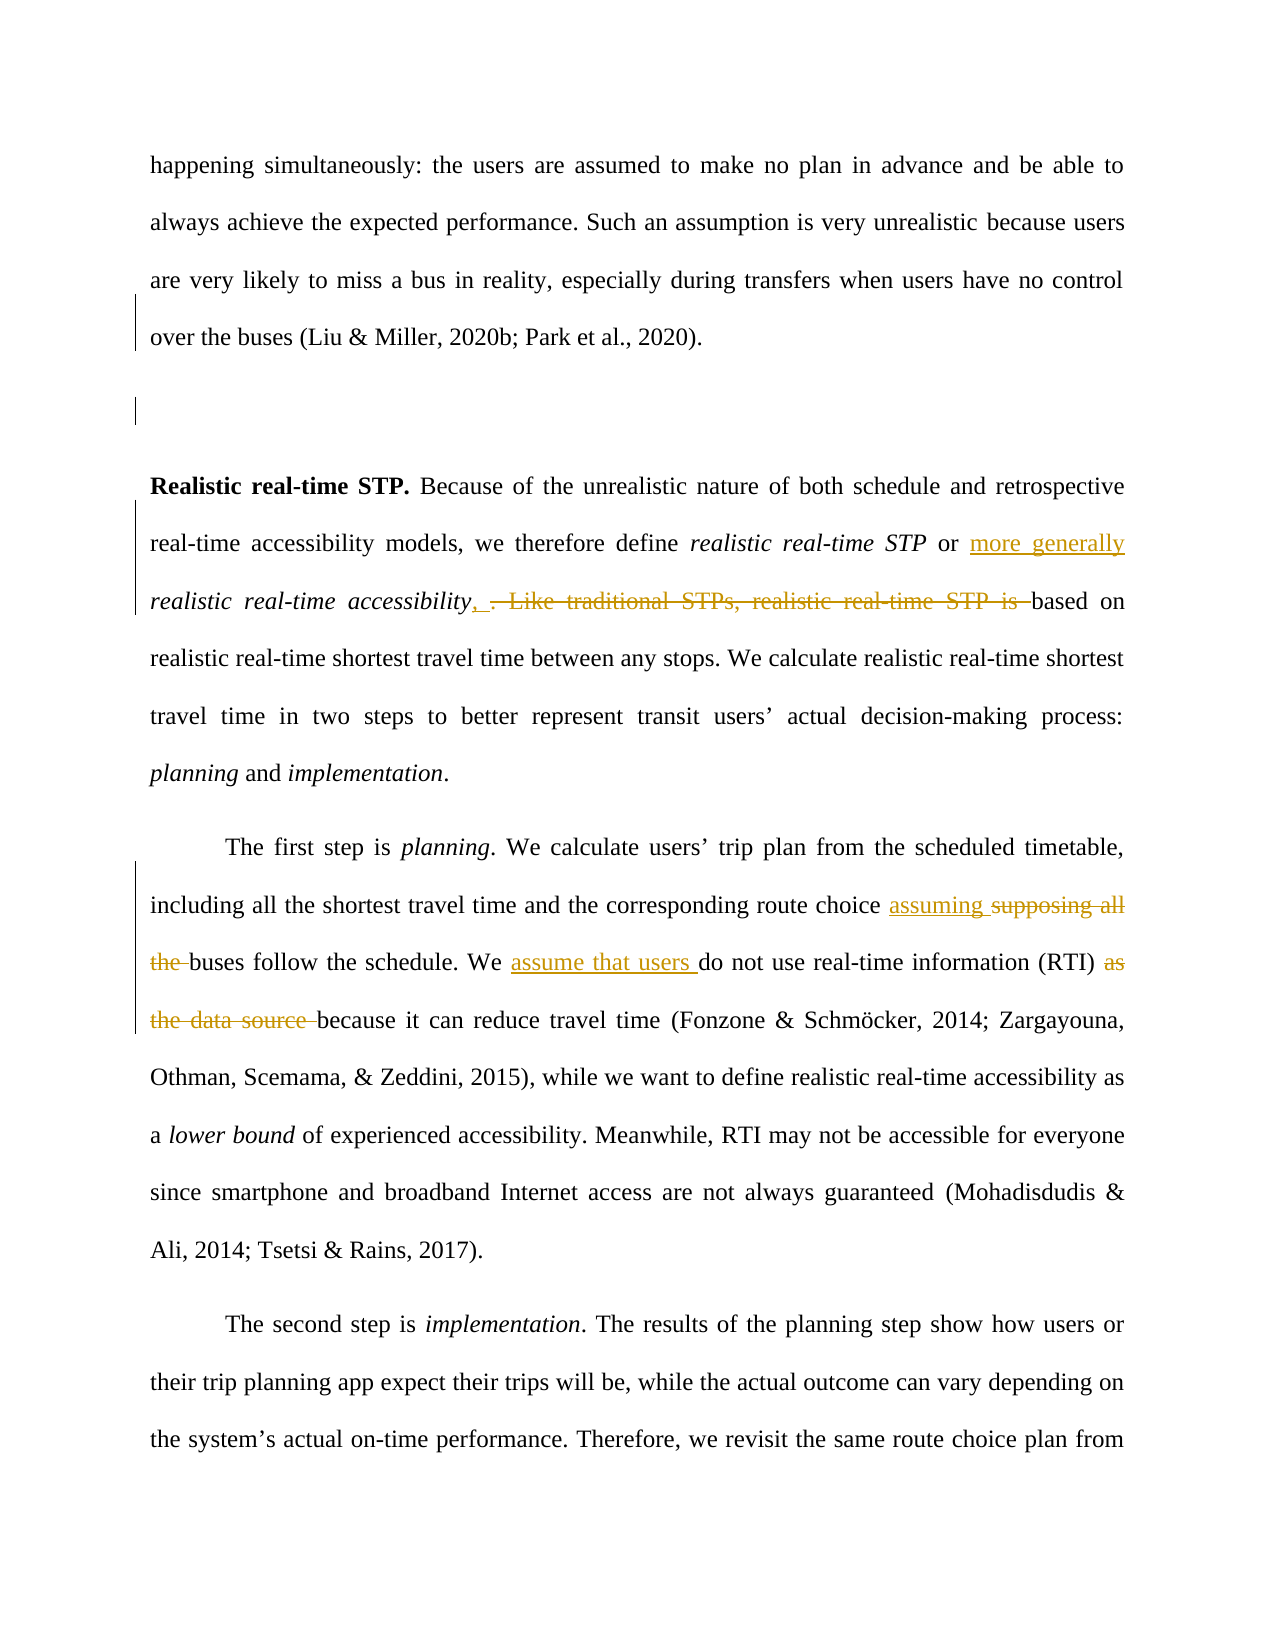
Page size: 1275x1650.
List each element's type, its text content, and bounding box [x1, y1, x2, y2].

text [150, 1309, 1125, 1453]
text Realistic real-time STP. Because of the unrealistic nature of both schedule and retrospective real-time accessibility models, we therefore define realistic real-time STP or realistic real-time accessibilitybased on realistic real-time shortest travel time between any stops. We calculate realistic real-time shortest travel time in two steps to better represent transit users’ actual decision-making process: planning and implementation. [150, 471, 1125, 787]
text The first step is planning. We calculate users’ trip plan from the scheduled timetable, including all the shortest travel time and the corresponding route choice buses follow the schedule. We do not use real-time information (RTI) because it can reduce travel time (Fonzone & Schmöcker, 2014; Zargayouna, Othman, Scemama, & Zeddini, 2015), while we want to define realistic real-time accessibility as a lower bound of experienced accessibility. Meanwhile, RTI may not be accessible for everyone since smartphone and broadband Internet access are not always guaranteed (Mohadisdudis & Ali, 2014; Tsetsi & Rains, 2017). [150, 832, 1125, 1264]
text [150, 150, 1125, 351]
